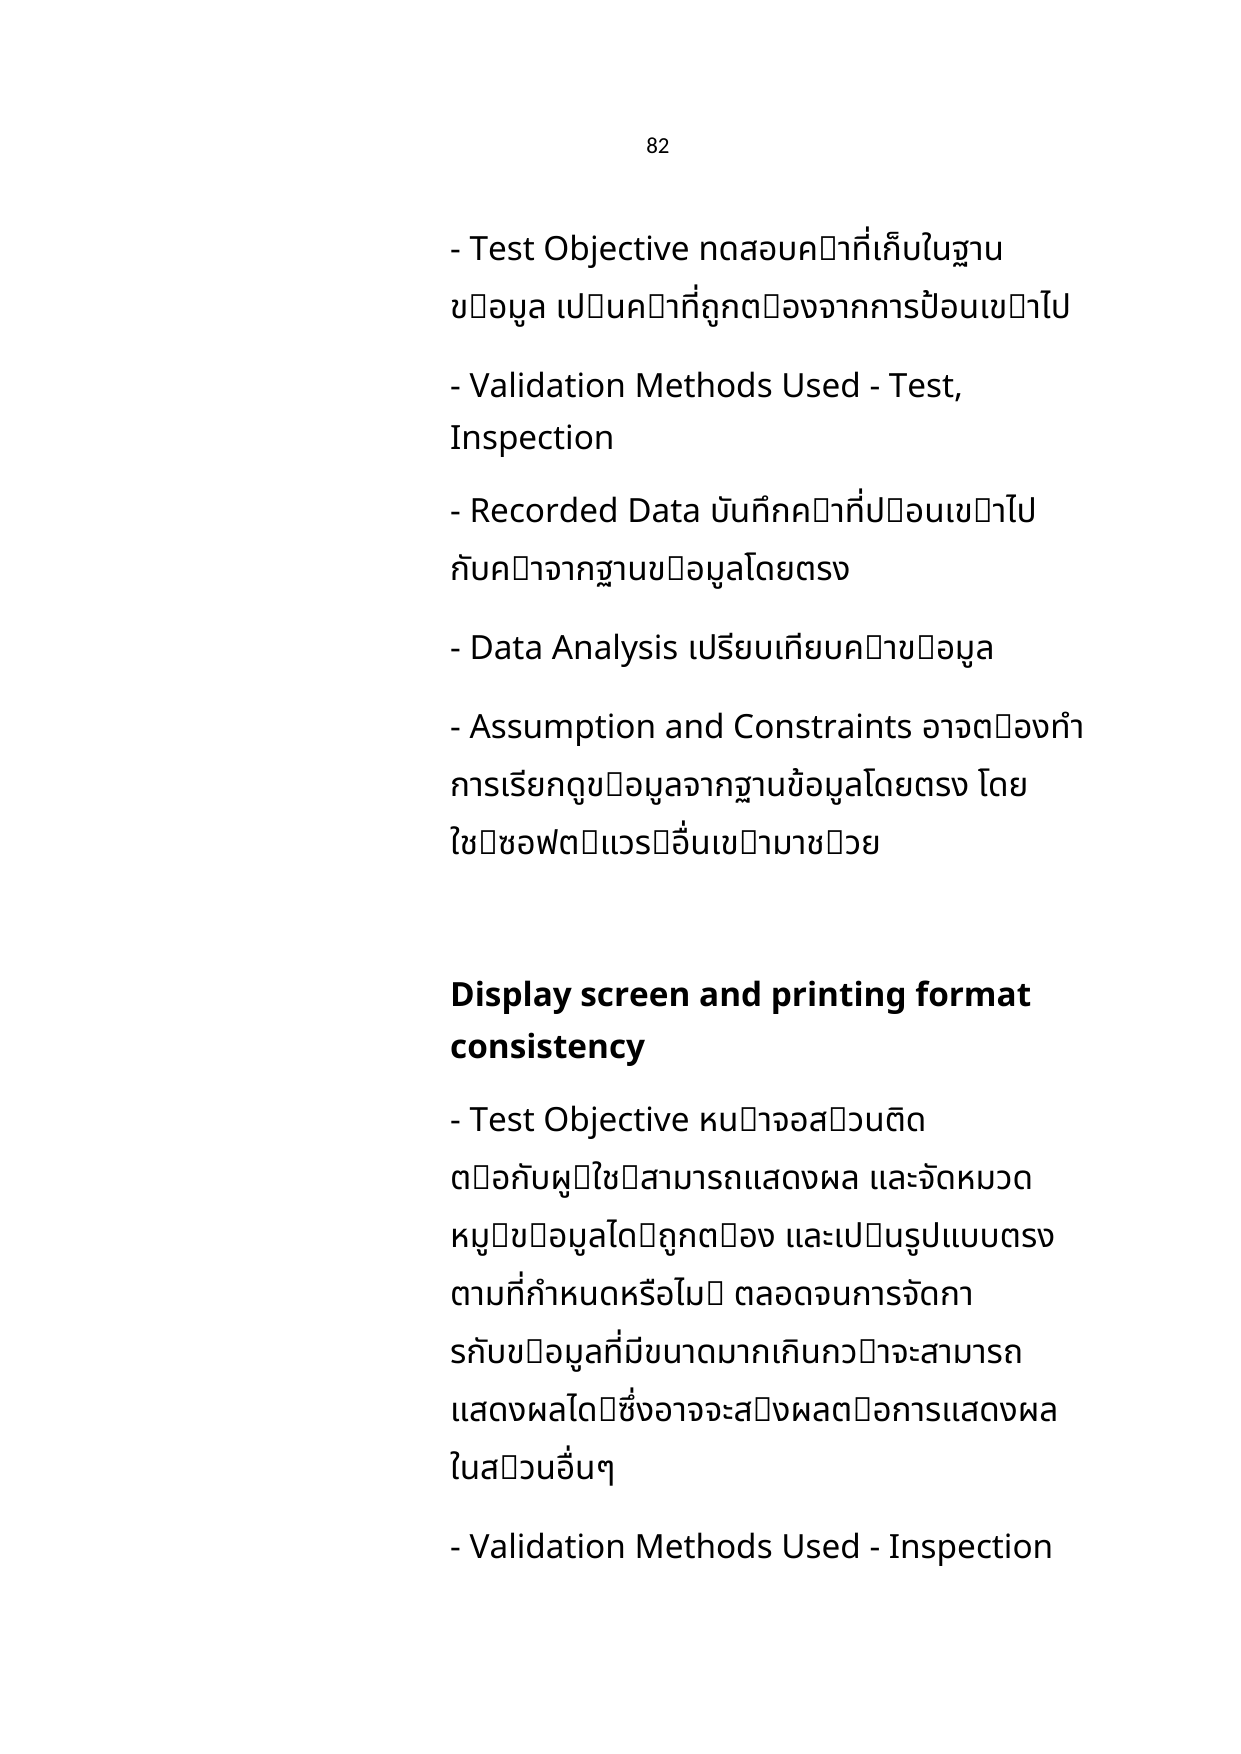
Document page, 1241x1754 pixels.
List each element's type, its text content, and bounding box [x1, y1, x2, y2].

text Display screen and printing format consistency [450, 971, 1090, 1068]
text - Data Analysis เปรียบเทียบคาขอมูล [450, 624, 1090, 674]
text - Validation Methods Used - Inspection [450, 1522, 1090, 1568]
text - Test Objective ทดสอบคาที่เก็บในฐานขอมูล เปนคาที่ถูกตองจากการป้อนเขาไป [450, 225, 1090, 333]
text - Validation Methods Used - Test, Inspection [450, 362, 1090, 459]
text - Assumption and Constraints อาจตองทําการเรียกดูขอมูลจากฐานข้อมูลโดยตรง โดยใชซอฟตแวรอื่นเขามาชวย [450, 703, 1090, 869]
text - Test Objective หนาจอสวนติดตอกับผูใชสามารถแสดงผล และจัดหมวดหมูขอมูลไดถูกตอง และเปนรูปแบบตรงตามที่กําหนดหรือไม ตลอดจนการจัดการกับขอมูลที่มีขนาดมากเกินกวาจะสามารถแสดงผลไดซึ่งอาจจะสงผลตอการแสดงผลในสวนอื่นๆ [450, 1096, 1090, 1494]
text - Recorded Data บันทึกคาที่ปอนเขาไป กับคาจากฐานขอมูลโดยตรง [450, 487, 1090, 596]
